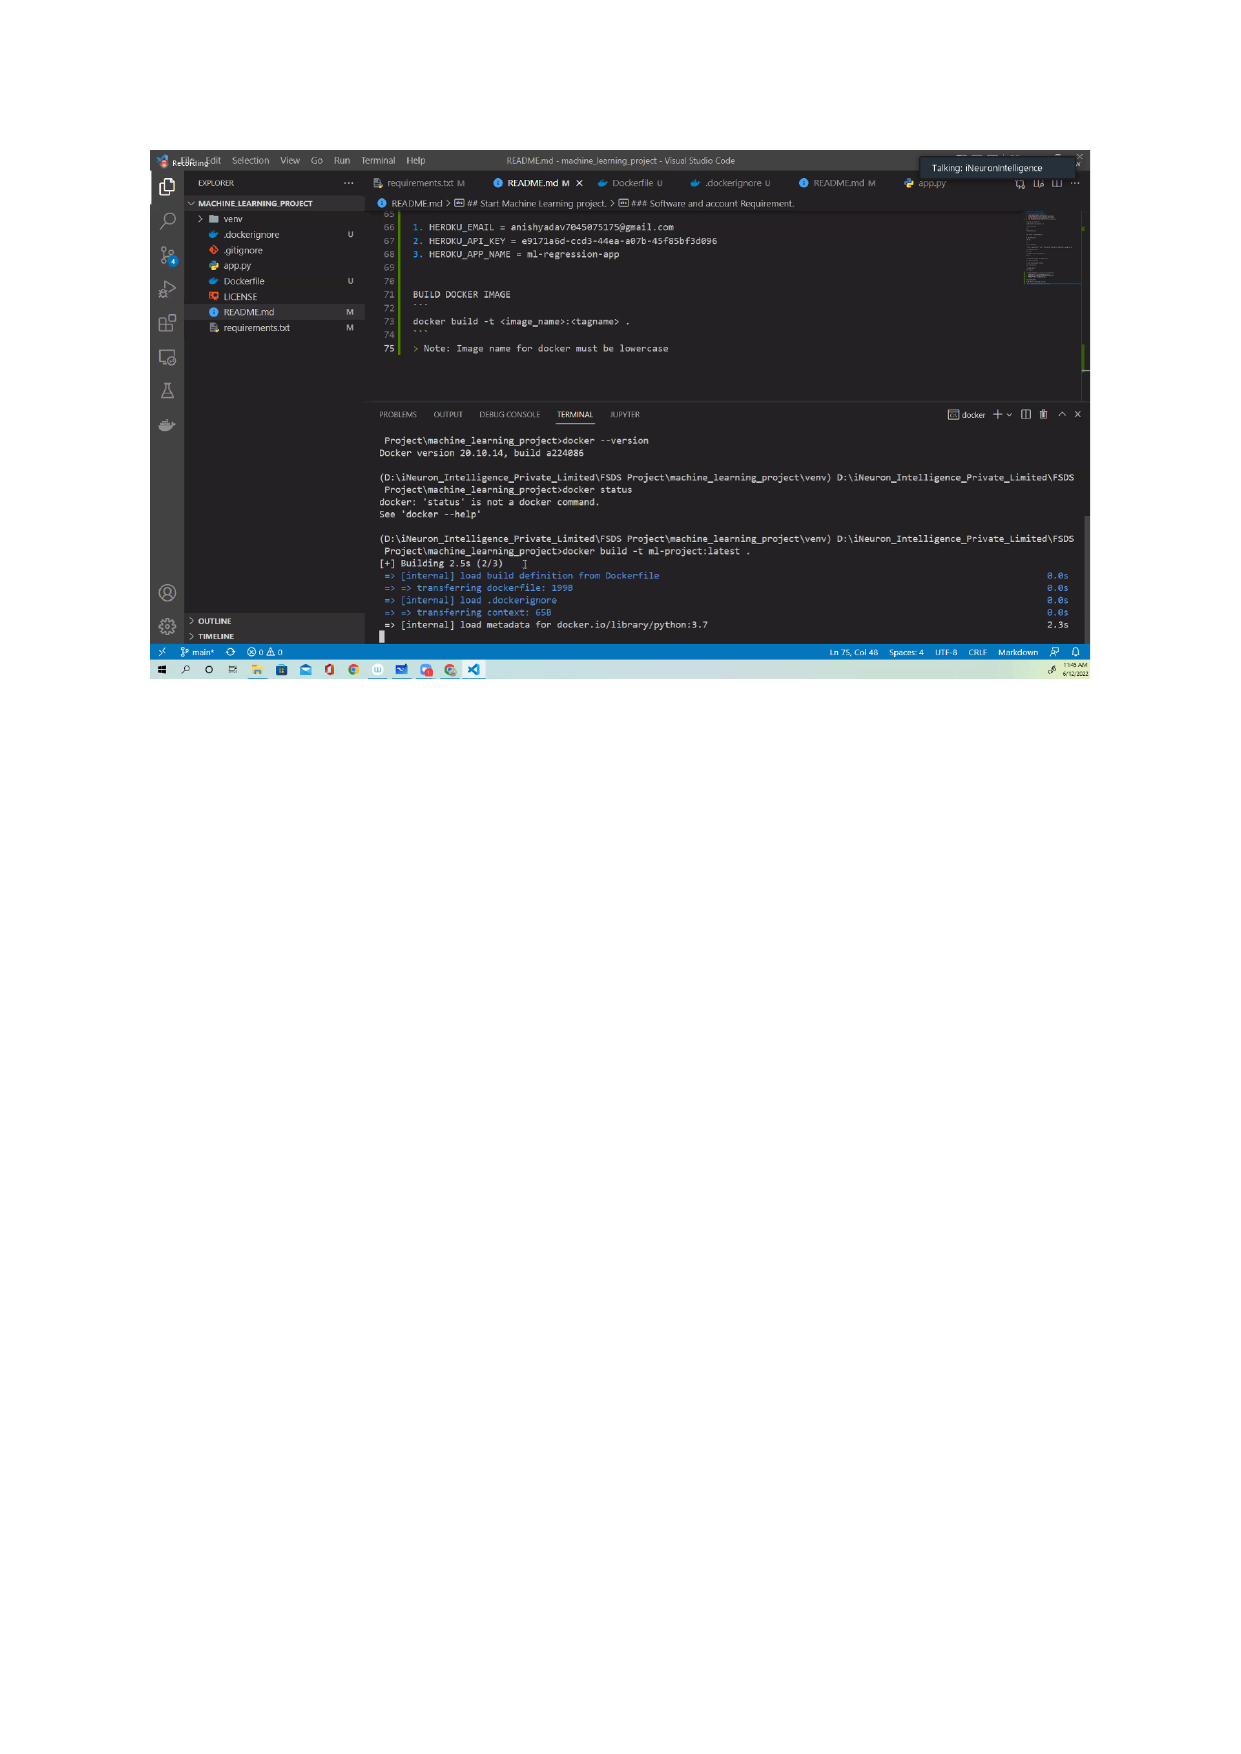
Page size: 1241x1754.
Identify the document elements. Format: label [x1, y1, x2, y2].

picture [150, 150, 1091, 679]
